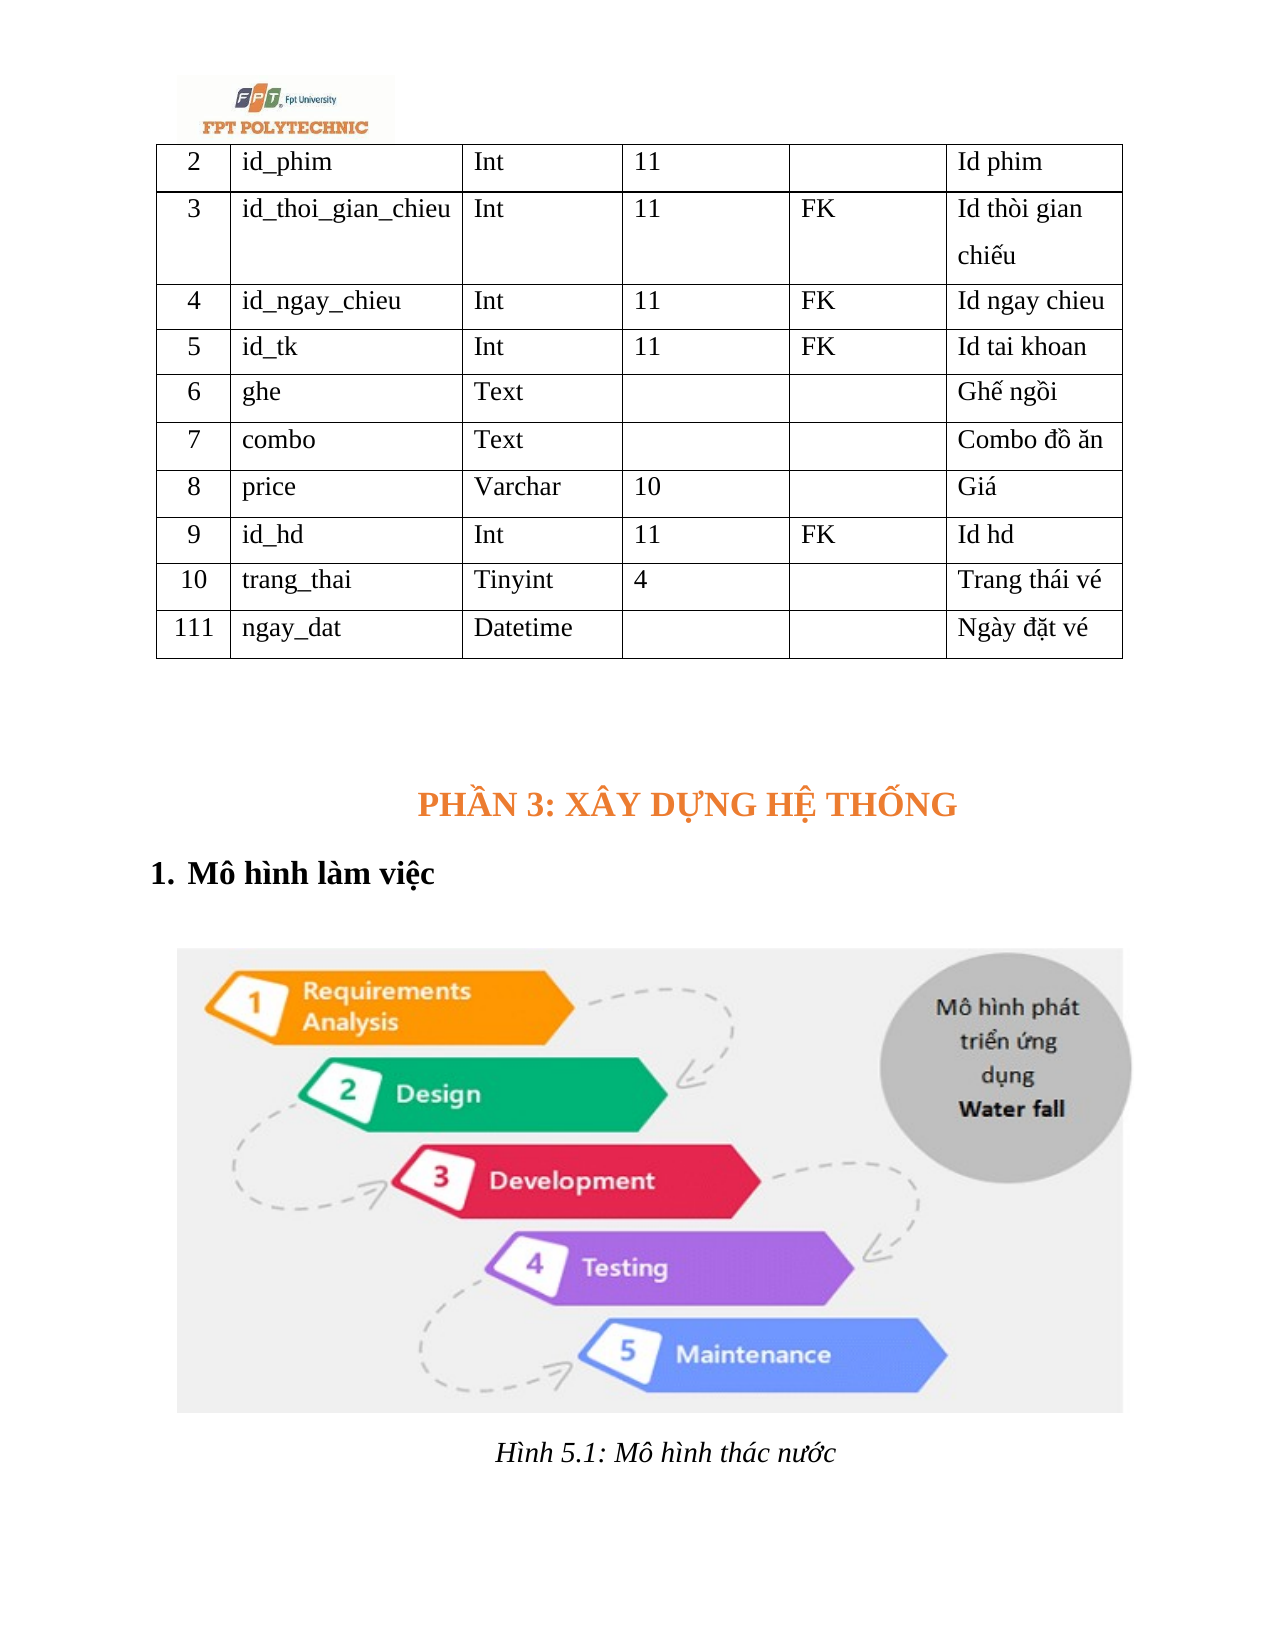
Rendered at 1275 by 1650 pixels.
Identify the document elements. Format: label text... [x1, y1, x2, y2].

table_cell Id thòi gian chiếu [947, 193, 1122, 283]
subtitle Mô hình làm việc [150, 853, 1198, 891]
table_cell 111 [157, 611, 230, 658]
table_cell id_hd [231, 518, 462, 562]
table_cell Int [463, 145, 622, 191]
table_cell ngay_dat [231, 611, 462, 658]
table_cell Varchar [463, 471, 622, 517]
table_cell 10 [623, 471, 789, 517]
text Hình 5.1: Mô hình thác nước [237, 1435, 1096, 1469]
table_cell [790, 423, 946, 469]
table_cell FK [790, 193, 946, 283]
table_cell 5 [157, 330, 230, 374]
table_cell [623, 423, 789, 469]
table_cell FK [790, 285, 946, 329]
table_cell 6 [157, 375, 230, 422]
table_cell FK [790, 330, 946, 374]
table_cell Datetime [463, 611, 622, 658]
table_cell 4 [623, 564, 789, 610]
table_cell Int [463, 285, 622, 329]
table_cell 2 [157, 145, 230, 191]
table_cell combo [231, 423, 462, 469]
table_cell 10 [157, 564, 230, 610]
table_cell Id phim [947, 145, 1122, 191]
table_cell [790, 375, 946, 422]
table_cell 4 [157, 285, 230, 329]
table_cell Int [463, 518, 622, 562]
table_cell Trang thái vé [947, 564, 1122, 610]
table_cell id_ngay_chieu [231, 285, 462, 329]
table_cell price [231, 471, 462, 517]
subtitle PHẦN 3: XÂY DỰNG HỆ THỐNG [177, 783, 1198, 824]
table_cell 3 [157, 193, 230, 283]
table_cell [623, 611, 789, 658]
table_cell Giá [947, 471, 1122, 517]
table_cell ghe [231, 375, 462, 422]
table_cell 11 [623, 330, 789, 374]
table_cell [790, 611, 946, 658]
table_cell Id tai khoan [947, 330, 1122, 374]
picture [177, 948, 1135, 1413]
table_cell [623, 375, 789, 422]
picture [176, 75, 395, 144]
table_cell Int [463, 193, 622, 283]
table_cell Ngày đặt vé [947, 611, 1122, 658]
table_cell Tinyint [463, 564, 622, 610]
table_cell [790, 471, 946, 517]
table_cell [790, 564, 946, 610]
table_cell 9 [157, 518, 230, 562]
table_cell 11 [623, 518, 789, 562]
table_cell id_phim [231, 145, 462, 191]
table_cell id_tk [231, 330, 462, 374]
table_cell trang_thai [231, 564, 462, 610]
table_cell 11 [623, 285, 789, 329]
table_cell FK [790, 518, 946, 562]
table_cell Text [463, 375, 622, 422]
table_cell Int [463, 330, 622, 374]
table_cell 7 [157, 423, 230, 469]
table_cell 11 [623, 145, 789, 191]
table_cell Id ngay chieu [947, 285, 1122, 329]
table_cell id_thoi_gian_chieu [231, 193, 462, 283]
table_cell 8 [157, 471, 230, 517]
table_cell Id hd [947, 518, 1122, 562]
table_cell [790, 145, 946, 191]
table_cell 11 [623, 193, 789, 283]
table_cell Ghế ngồi [947, 375, 1122, 422]
table_cell Combo đồ ăn [947, 423, 1122, 469]
table_cell Text [463, 423, 622, 469]
